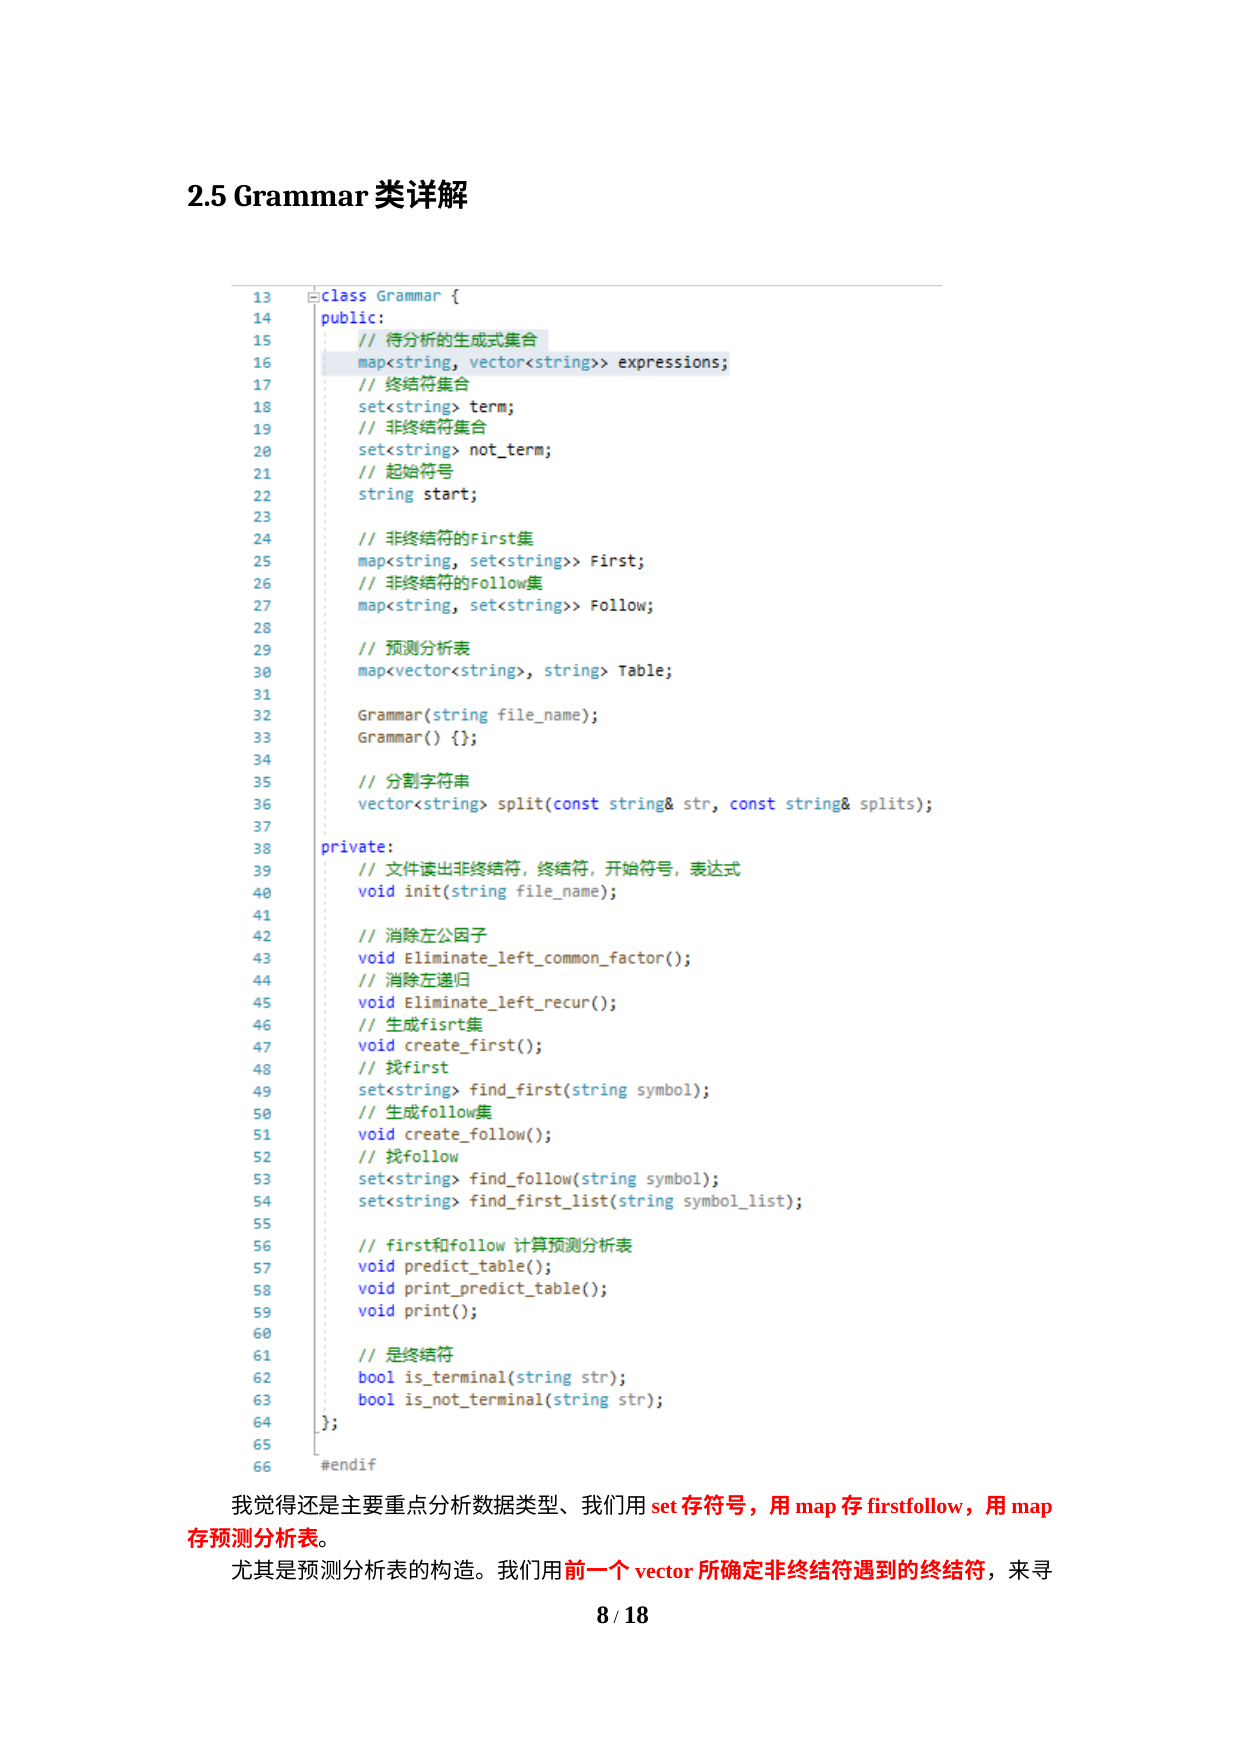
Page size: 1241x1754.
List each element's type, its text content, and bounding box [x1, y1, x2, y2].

subtitle 2.5 Grammar类详解 [187, 160, 1053, 225]
picture [231, 285, 943, 1475]
text 我觉得还是主要重点分析数据类型、我们用set存符号，用map存firstfollow，用map存预测分析表。 [187, 1488, 1053, 1553]
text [187, 1553, 1053, 1585]
